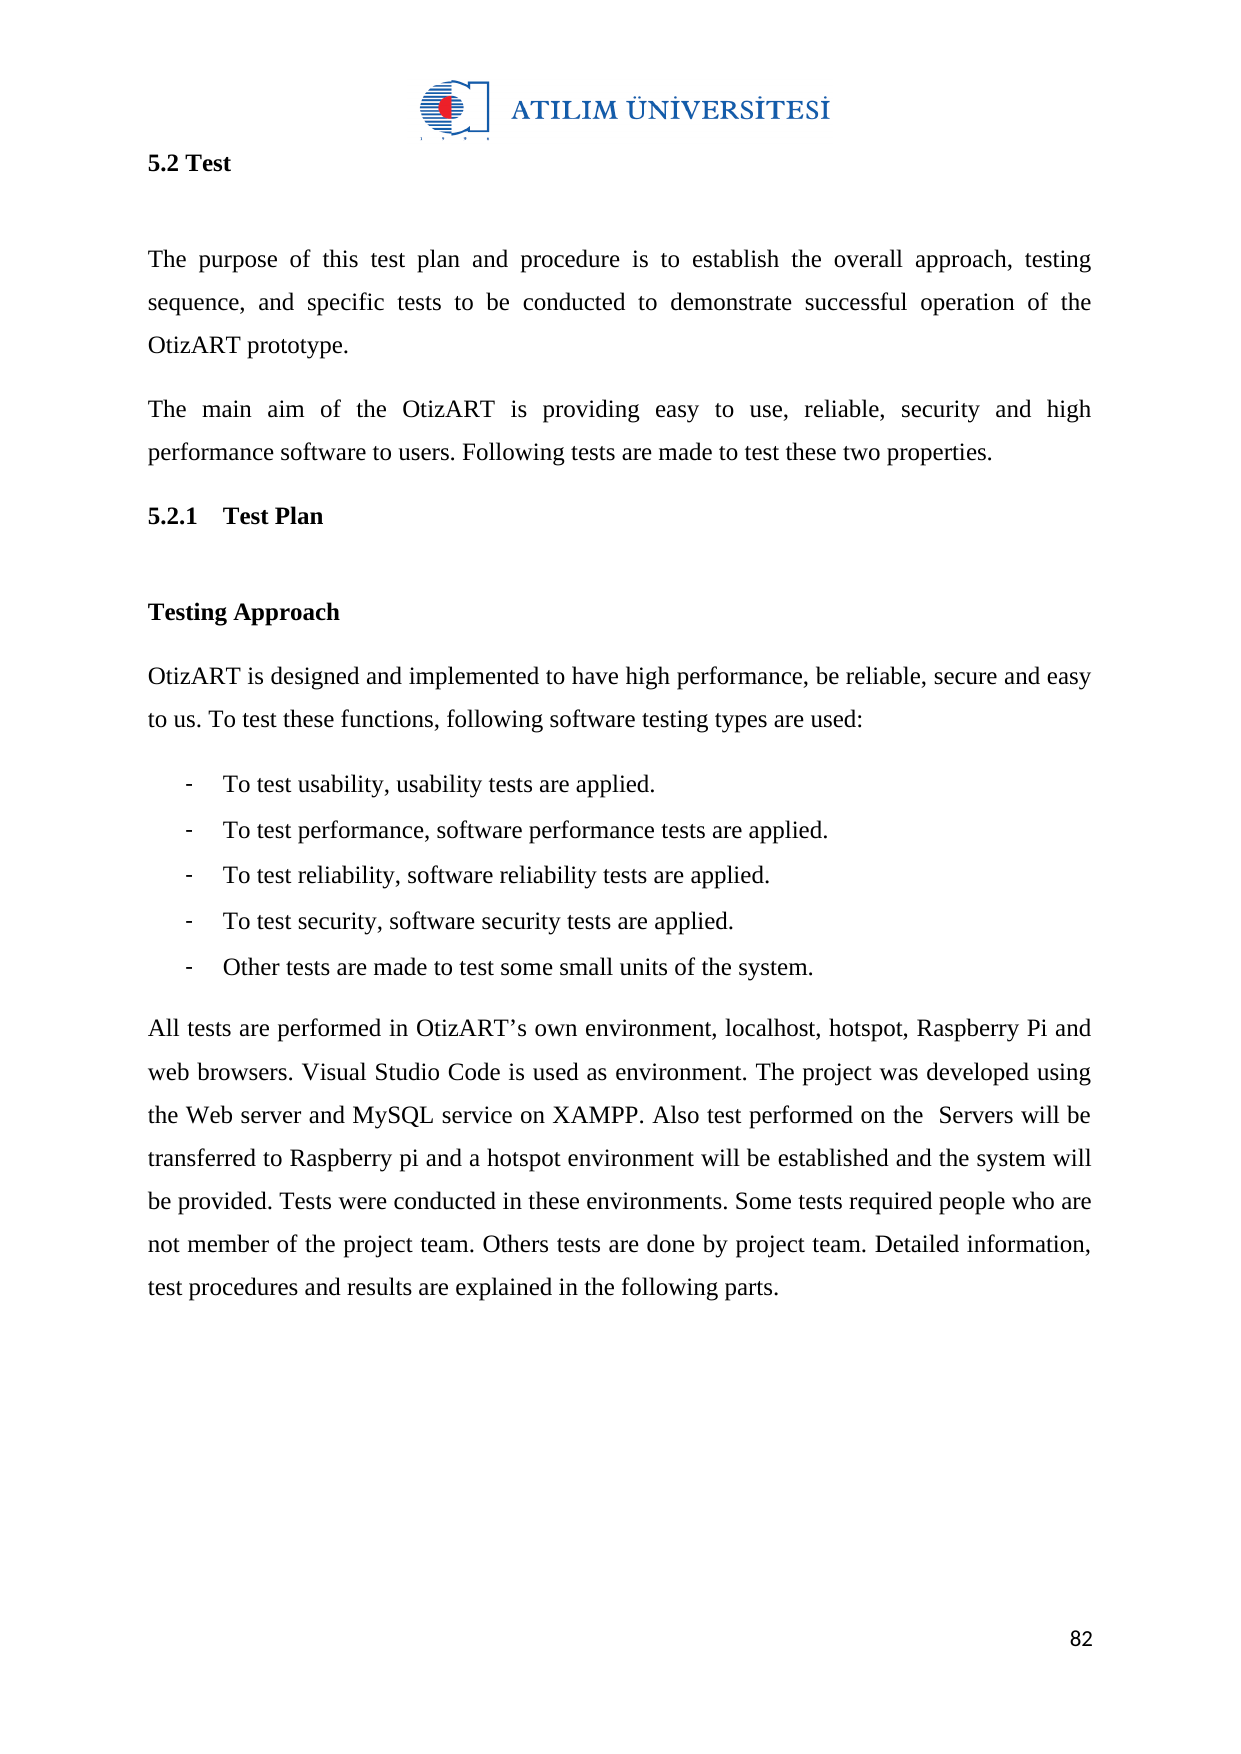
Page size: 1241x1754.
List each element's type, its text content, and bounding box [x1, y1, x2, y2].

text Testing Approach [148, 597, 1093, 626]
list To test security, software security tests are applied. [185, 905, 1093, 936]
list To test reliability, software reliability tests are applied. [185, 860, 1093, 890]
text The main aim of the OtizART is providing easy to use, reliable, security and high performance software to users. Following tests are made to test these two properties. [148, 394, 1093, 466]
list To test performance, software performance tests are applied. [185, 814, 1093, 844]
subtitle Test Plan [148, 501, 1093, 530]
list To test usability, usability tests are applied. [185, 768, 1093, 799]
list Other tests are made to test some small units of the system. [185, 951, 1093, 982]
text The purpose of this test plan and procedure is to establish the overall approach, testing sequence, and specific tests to be conducted to demonstrate successful operation of the OtizART prototype. [148, 244, 1093, 359]
subtitle Test [148, 148, 1093, 176]
text All tests are performed in OtizART’s own environment, localhost, hotspot, Raspberry Pi and web browsers. Visual Studio Code is used as environment. The project was developed using the Web server and MySQL service on XAMPP. Also test performed on the Servers will be transferred to Raspberry pi and a hotspot environment will be established and the system will be provided. Tests were conducted in these environments. Some tests required people who are not member of the project team. Others tests are done by project team. Detailed information, test procedures and results are explained in the following parts. [148, 1013, 1093, 1301]
text OtizART is designed and implemented to have high performance, be reliable, secure and easy to us. To test these functions, following software testing types are used: [148, 661, 1093, 733]
